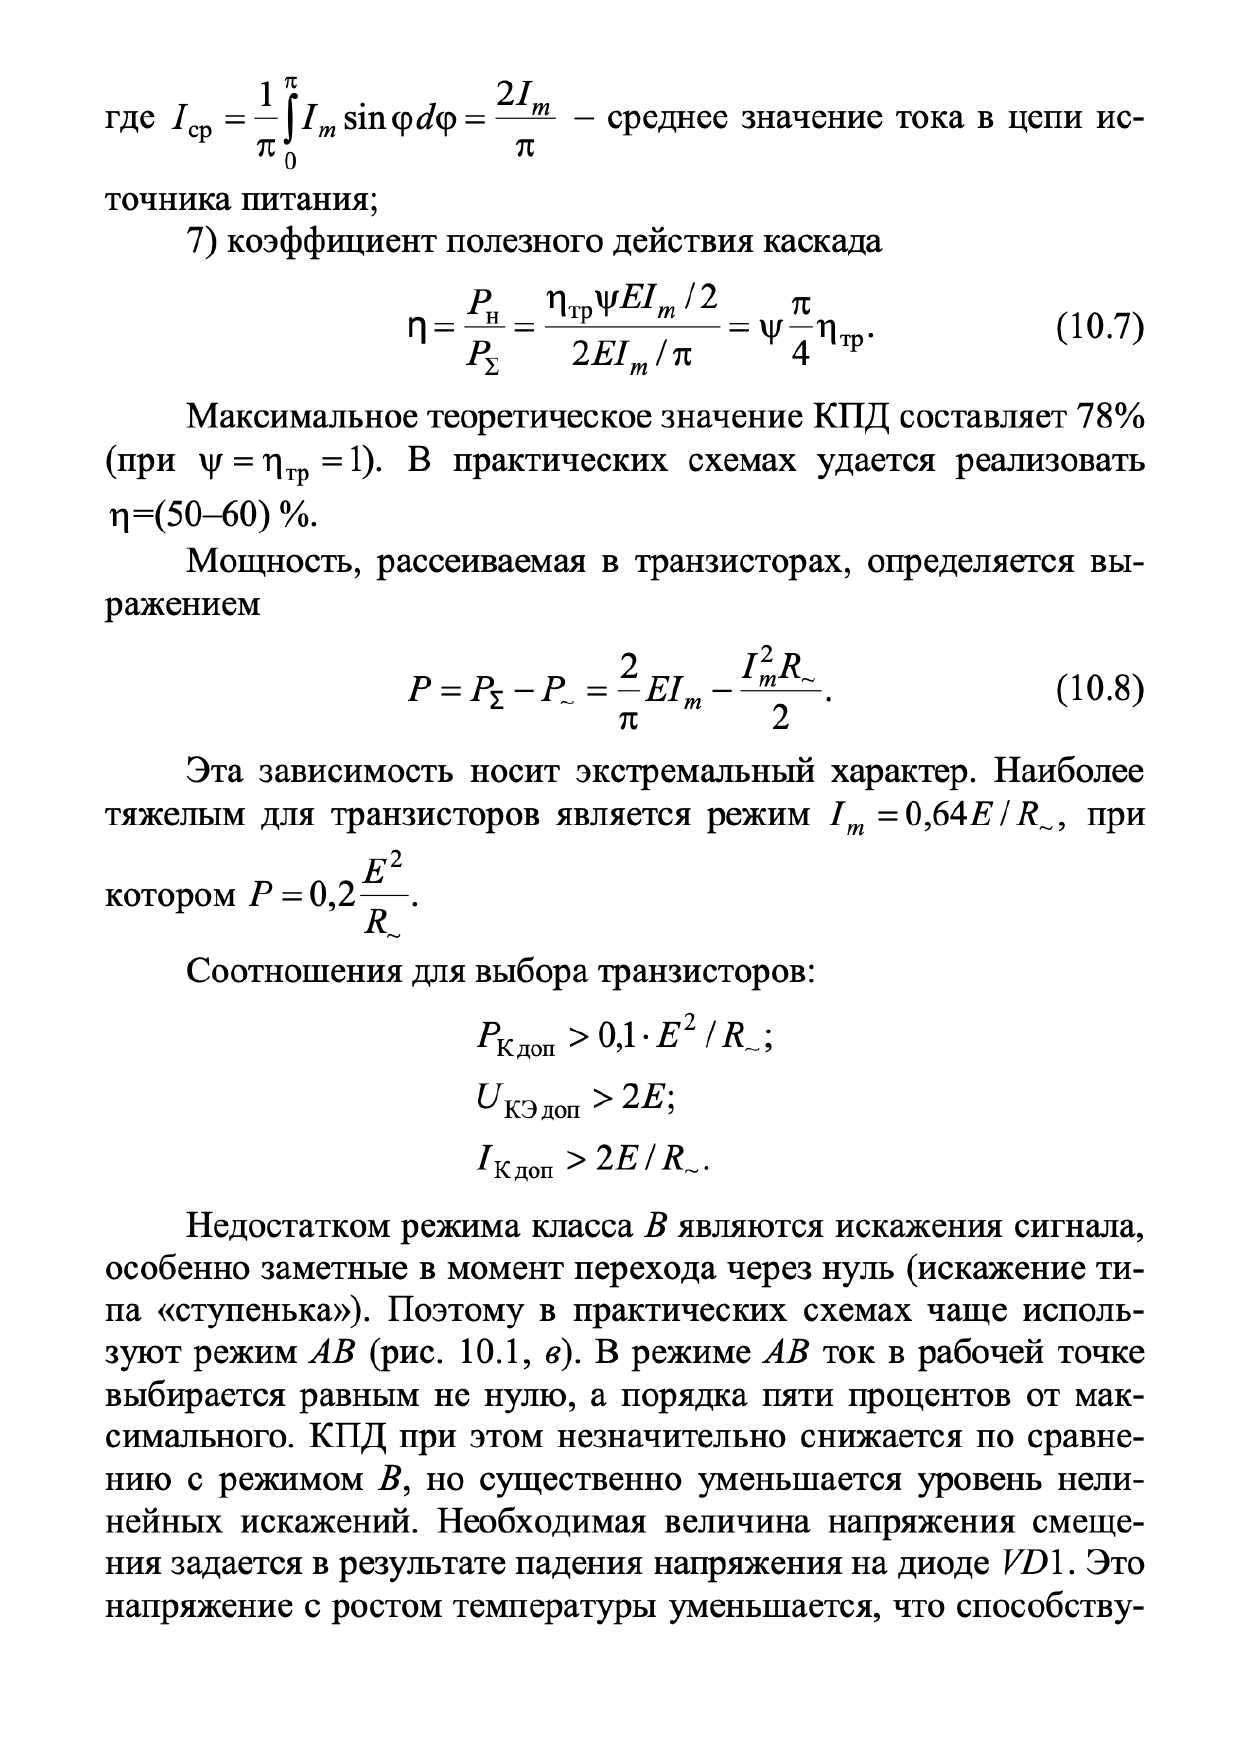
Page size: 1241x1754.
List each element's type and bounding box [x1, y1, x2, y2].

picture [77, 66, 1164, 1636]
